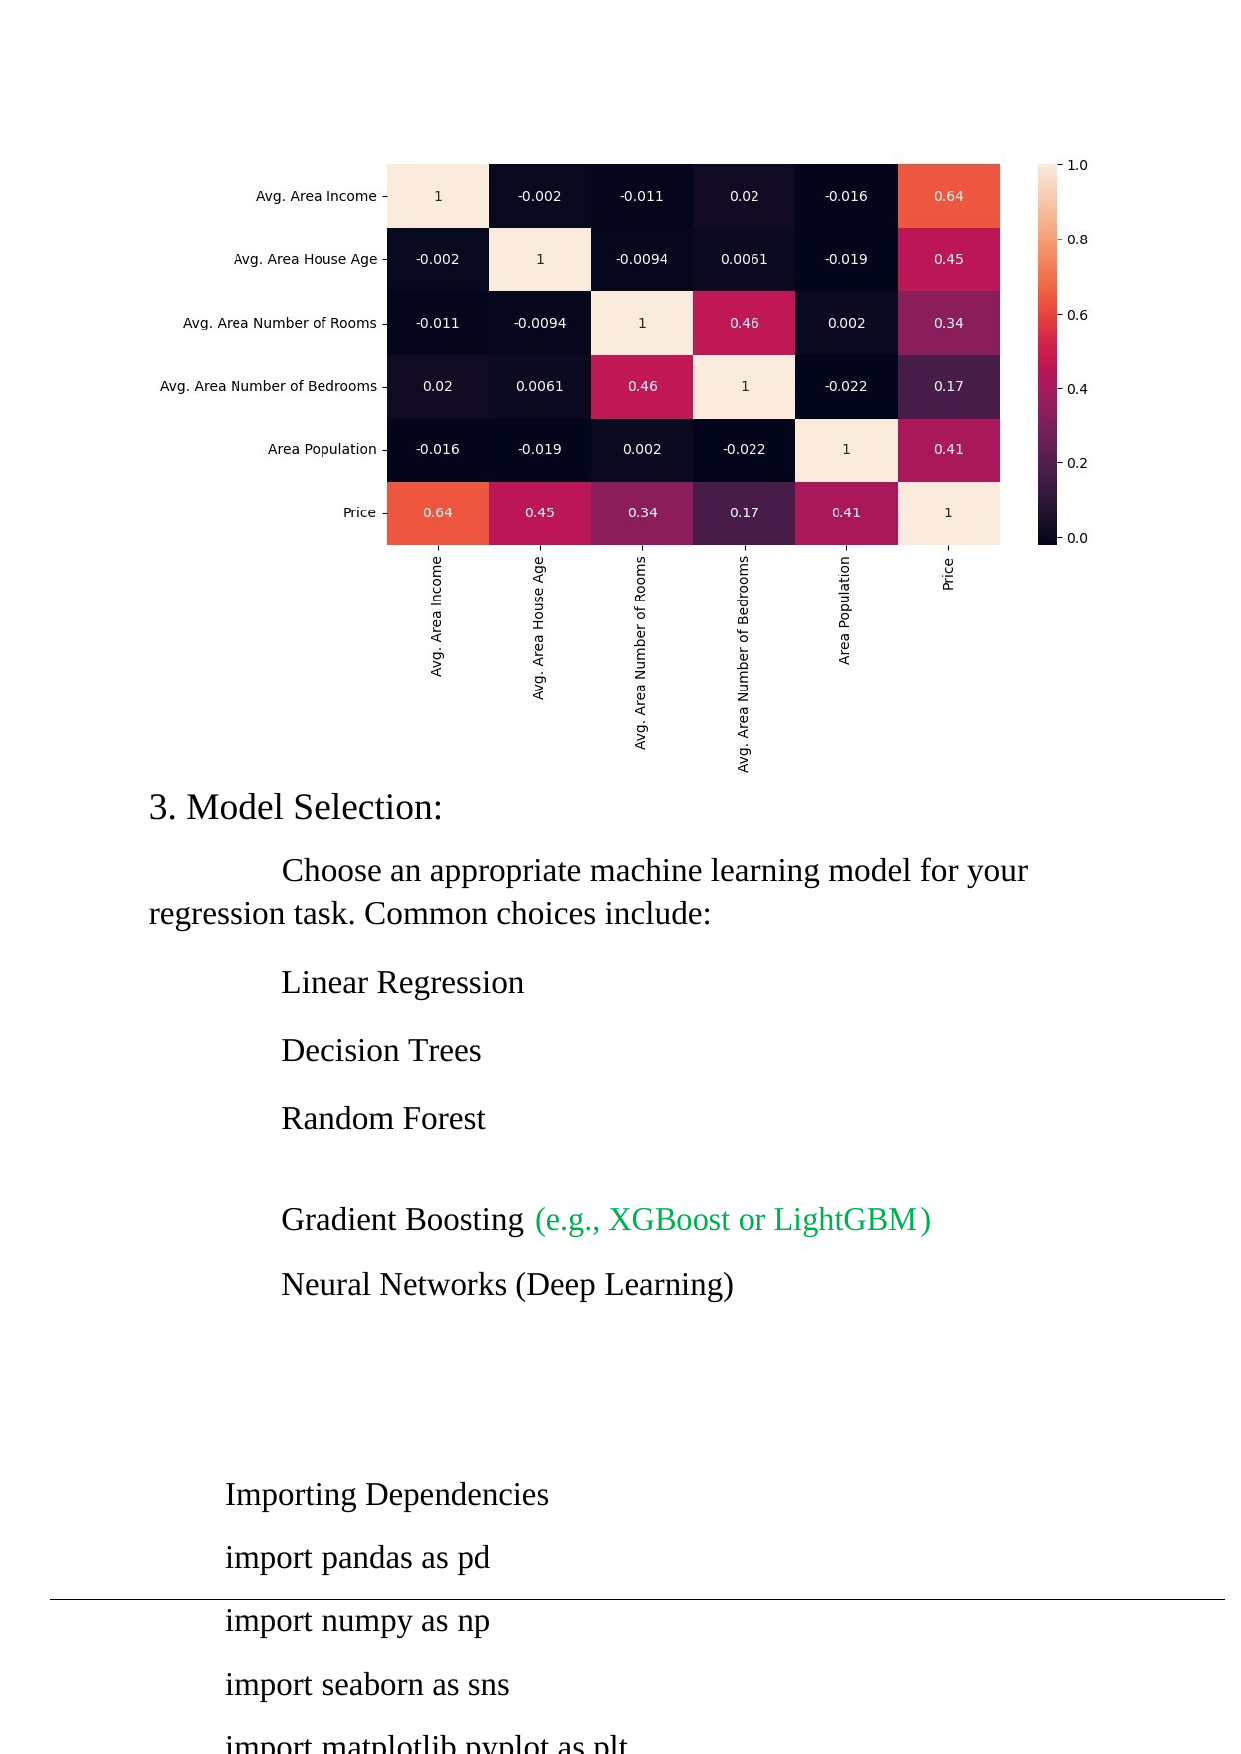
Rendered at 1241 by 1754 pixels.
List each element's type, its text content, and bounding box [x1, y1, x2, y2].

list Decision Trees [237, 1030, 1083, 1068]
picture [150, 150, 1097, 781]
list Random Forest [237, 1098, 1083, 1137]
text 3. Model Selection: [148, 784, 1090, 827]
text Choose an appropriate machine learning model for your regression task. Common choices include: [148, 851, 1083, 932]
list Linear Regression [237, 962, 1083, 1000]
